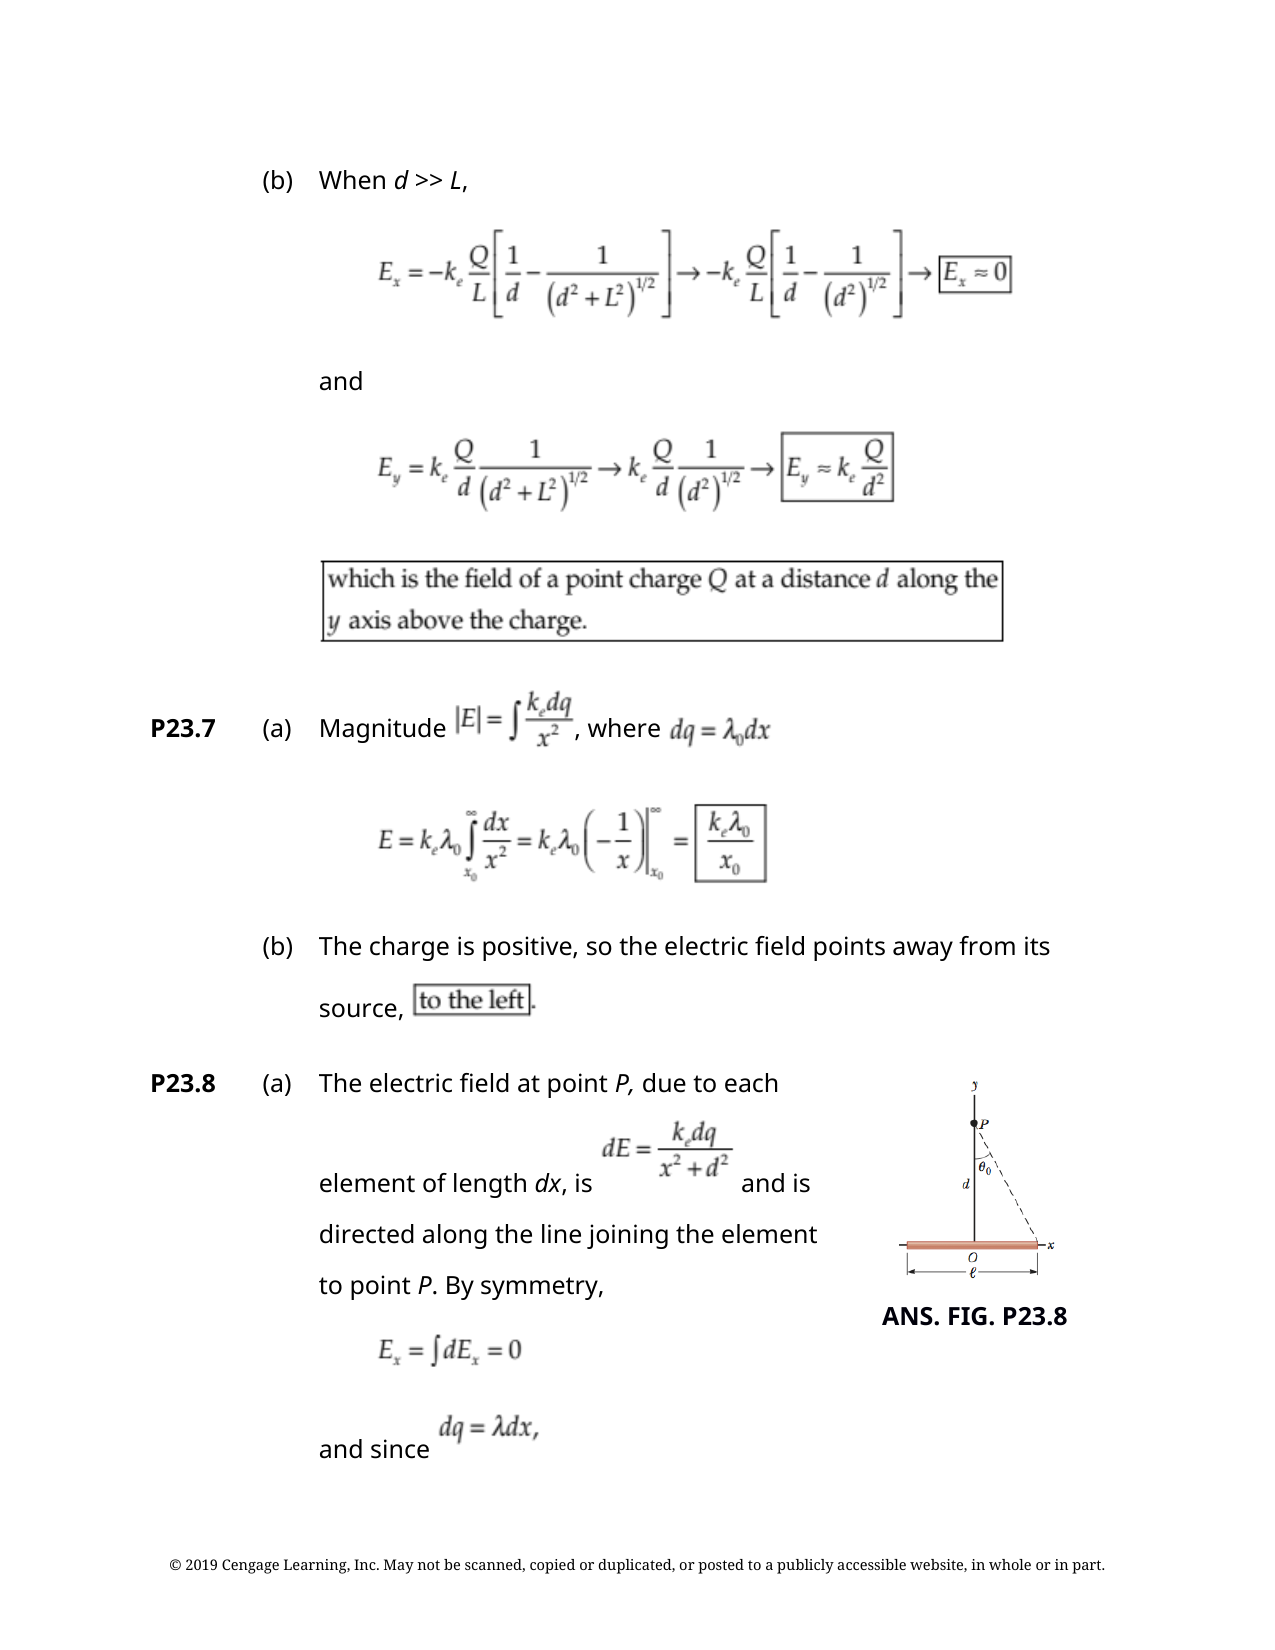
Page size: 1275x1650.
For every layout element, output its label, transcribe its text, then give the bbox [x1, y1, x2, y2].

text (b) The charge is positive, so the electric field points away from its source, [150, 928, 1125, 1037]
text P23.7 (a) Magnitude , where [150, 687, 1125, 769]
text and [150, 364, 1125, 398]
text (b) When d >> L, [150, 162, 1125, 197]
text and since [150, 1411, 1125, 1466]
text P23.8 (a) The electric field at point P, due to each element of length dx, is and is directed along the line joining the element to point P. By symmetry, [150, 1066, 1125, 1302]
